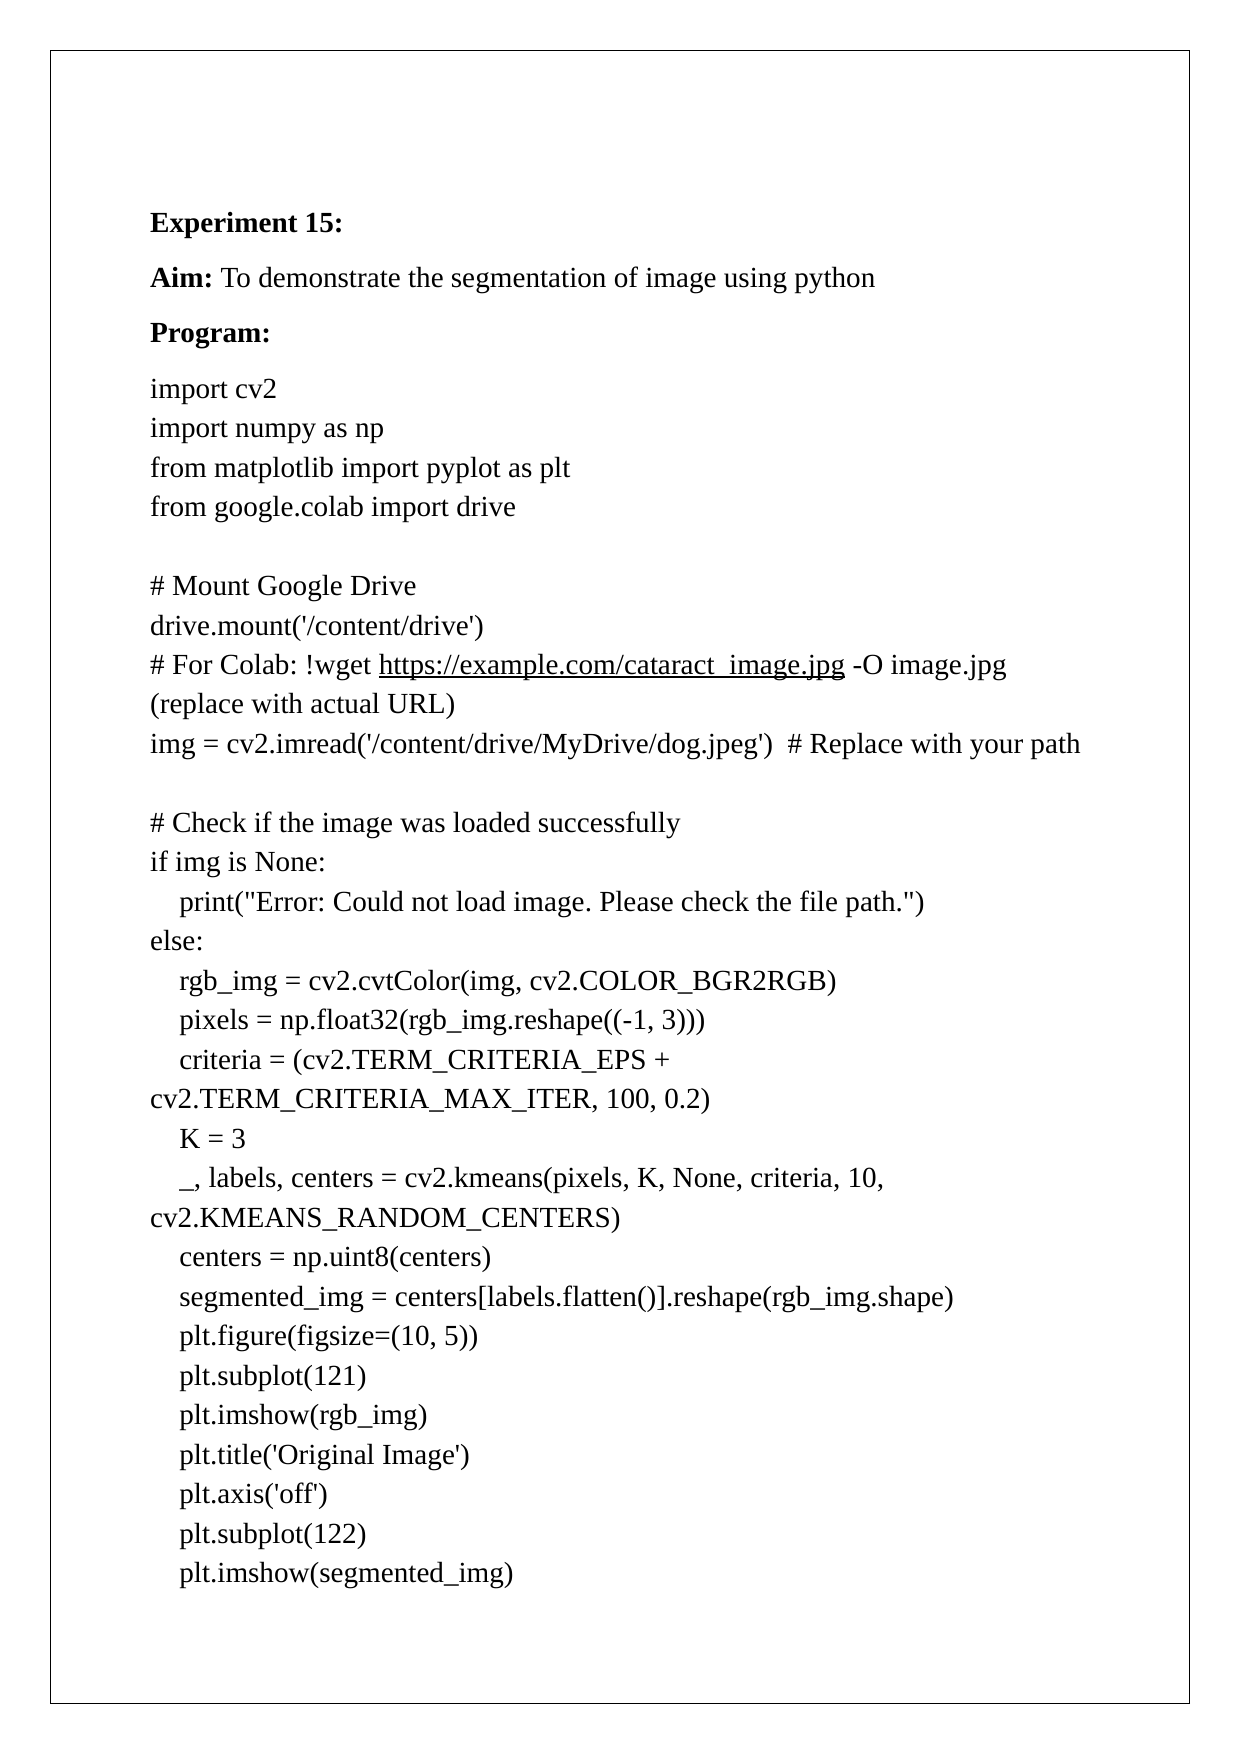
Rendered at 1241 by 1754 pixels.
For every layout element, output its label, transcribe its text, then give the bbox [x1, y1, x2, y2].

text # Check if the image was loaded successfully [150, 805, 1090, 839]
text _, labels, centers = cv2.kmeans(pixels, K, None, criteria, 10, cv2.KMEANS_RANDOM_CENTERS) [150, 1160, 1090, 1233]
text print("Error: Could not load image. Please check the file path.") [150, 884, 1090, 918]
text # For Colab: !wget https://example.com/cataract_image.jpg -O image.jpg (replace with actual URL) [150, 647, 1090, 720]
text img = cv2.imread('/content/drive/MyDrive/dog.jpeg') # Replace with your path [150, 726, 1090, 760]
text else: [150, 923, 1090, 957]
text Experiment 15: [150, 205, 1090, 239]
text import numpy as np [150, 410, 1090, 444]
text plt.figure(figsize=(10, 5)) [150, 1318, 1090, 1352]
text pixels = np.float32(rgb_img.reshape((-1, 3))) [150, 1002, 1090, 1036]
text rgb_img = cv2.cvtColor(img, cv2.COLOR_BGR2RGB) [150, 963, 1090, 997]
text plt.axis('off') [150, 1476, 1090, 1510]
text plt.imshow(rgb_img) [150, 1397, 1090, 1431]
text Aim: To demonstrate the segmentation of image using python [150, 260, 1090, 294]
text if img is None: [150, 844, 1090, 878]
text K = 3 [150, 1121, 1090, 1154]
text segmented_img = centers[labels.flatten()].reshape(rgb_img.shape) [150, 1279, 1090, 1312]
text from matplotlib import pyplot as plt [150, 450, 1090, 483]
text from google.colab import drive [150, 489, 1090, 523]
text plt.imshow(segmented_img) [150, 1555, 1090, 1589]
text # Mount Google Drive [150, 568, 1090, 602]
text import cv2 [150, 371, 1090, 404]
text criteria = (cv2.TERM_CRITERIA_EPS + cv2.TERM_CRITERIA_MAX_ITER, 100, 0.2) [150, 1042, 1090, 1115]
text Program: [150, 316, 1090, 349]
text plt.title('Original Image') [150, 1437, 1090, 1470]
text plt.subplot(122) [150, 1516, 1090, 1549]
text drive.mount('/content/drive') [150, 608, 1090, 641]
text centers = np.uint8(centers) [150, 1239, 1090, 1273]
text plt.subplot(121) [150, 1358, 1090, 1391]
